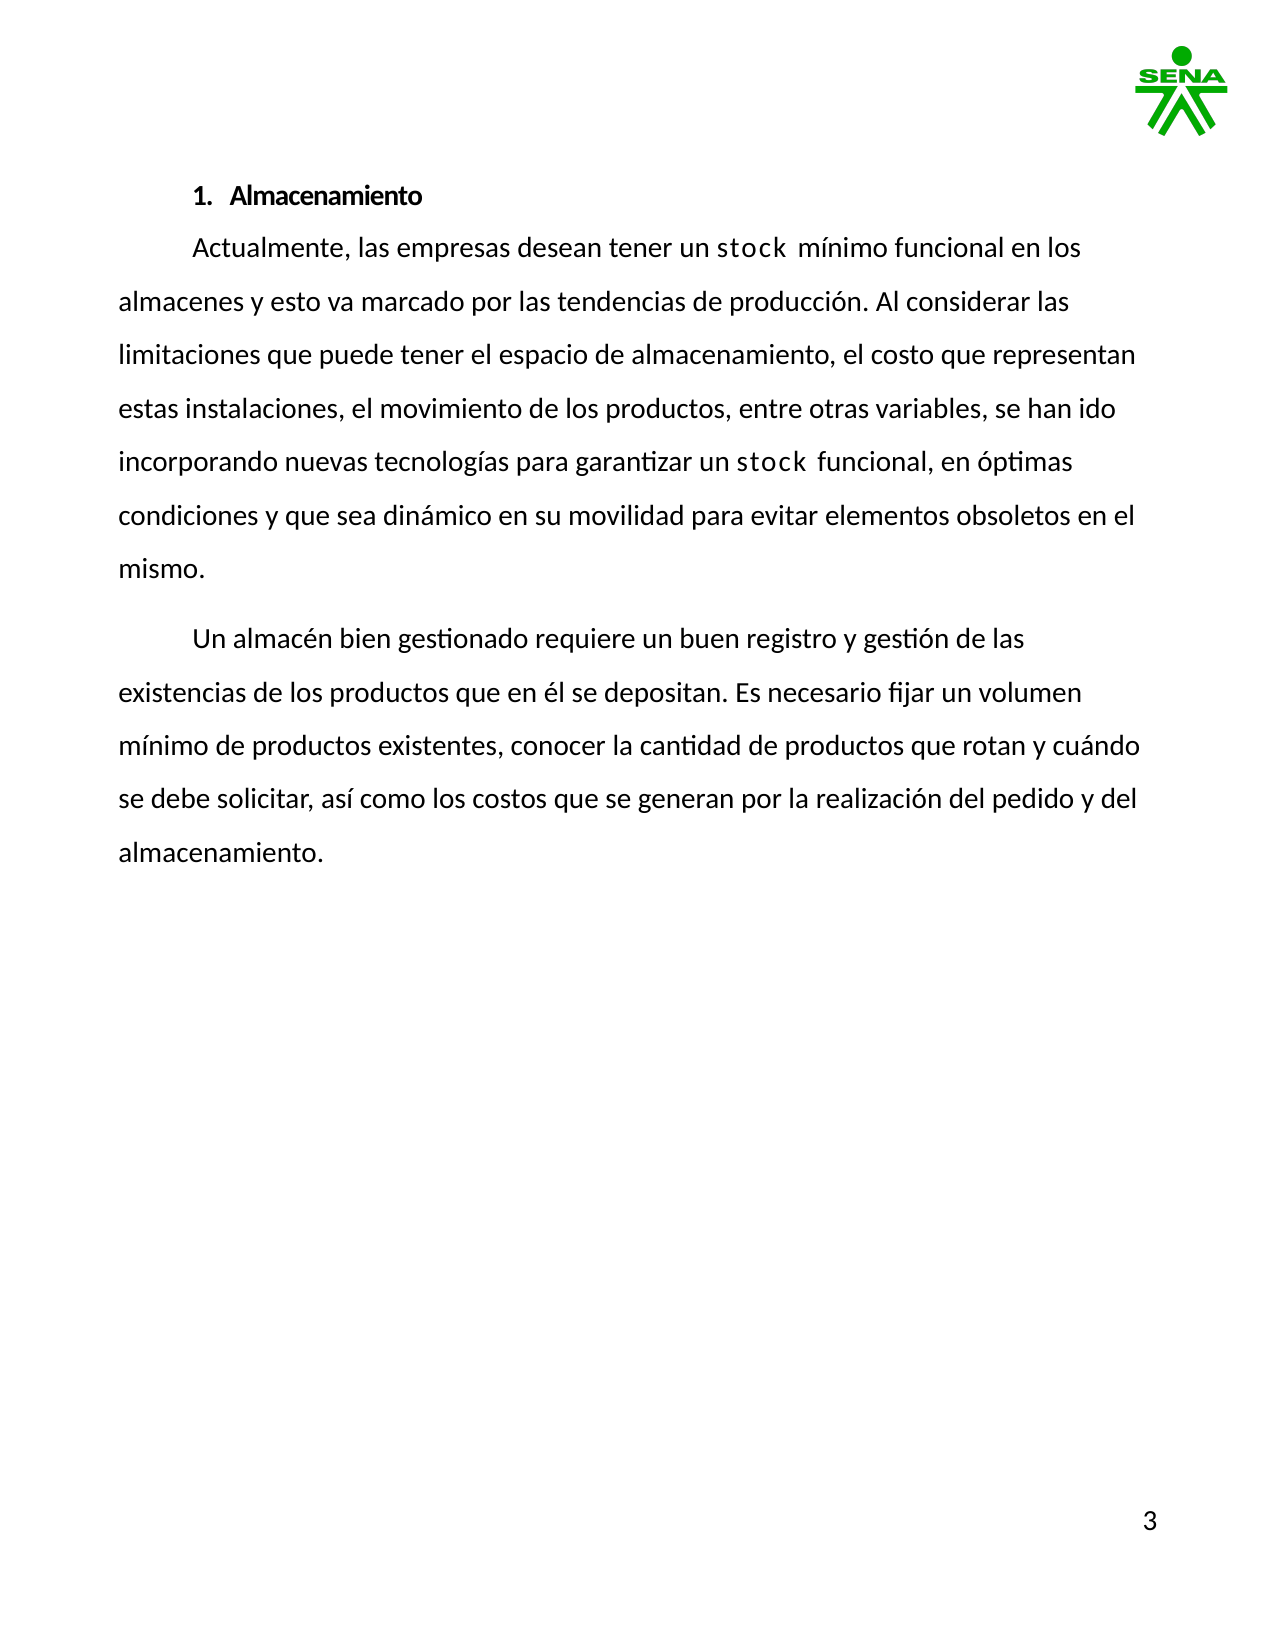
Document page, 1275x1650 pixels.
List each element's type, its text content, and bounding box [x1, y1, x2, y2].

text Actualmente, las empresas desean tener un stock mínimo funcional en los almacenes y esto va marcado por las tendencias de producción. Al considerar las limitaciones que puede tener el espacio de almacenamiento, el costo que representan estas instalaciones, el movimiento de los productos, entre otras variables, se han ido incorporando nuevas tecnologías para garantizar un stock funcional, en óptimas condiciones y que sea dinámico en su movilidad para evitar elementos obsoletos en el mismo. [118, 229, 1157, 586]
subtitle Almacenamiento [192, 177, 1157, 213]
picture [1135, 46, 1228, 136]
text Un almacén bien gestionado requiere un buen registro y gestión de las existencias de los productos que en él se depositan. Es necesario fijar un volumen mínimo de productos existentes, conocer la cantidad de productos que rotan y cuándo se debe solicitar, así como los costos que se generan por la realización del pedido y del almacenamiento. [118, 620, 1157, 869]
